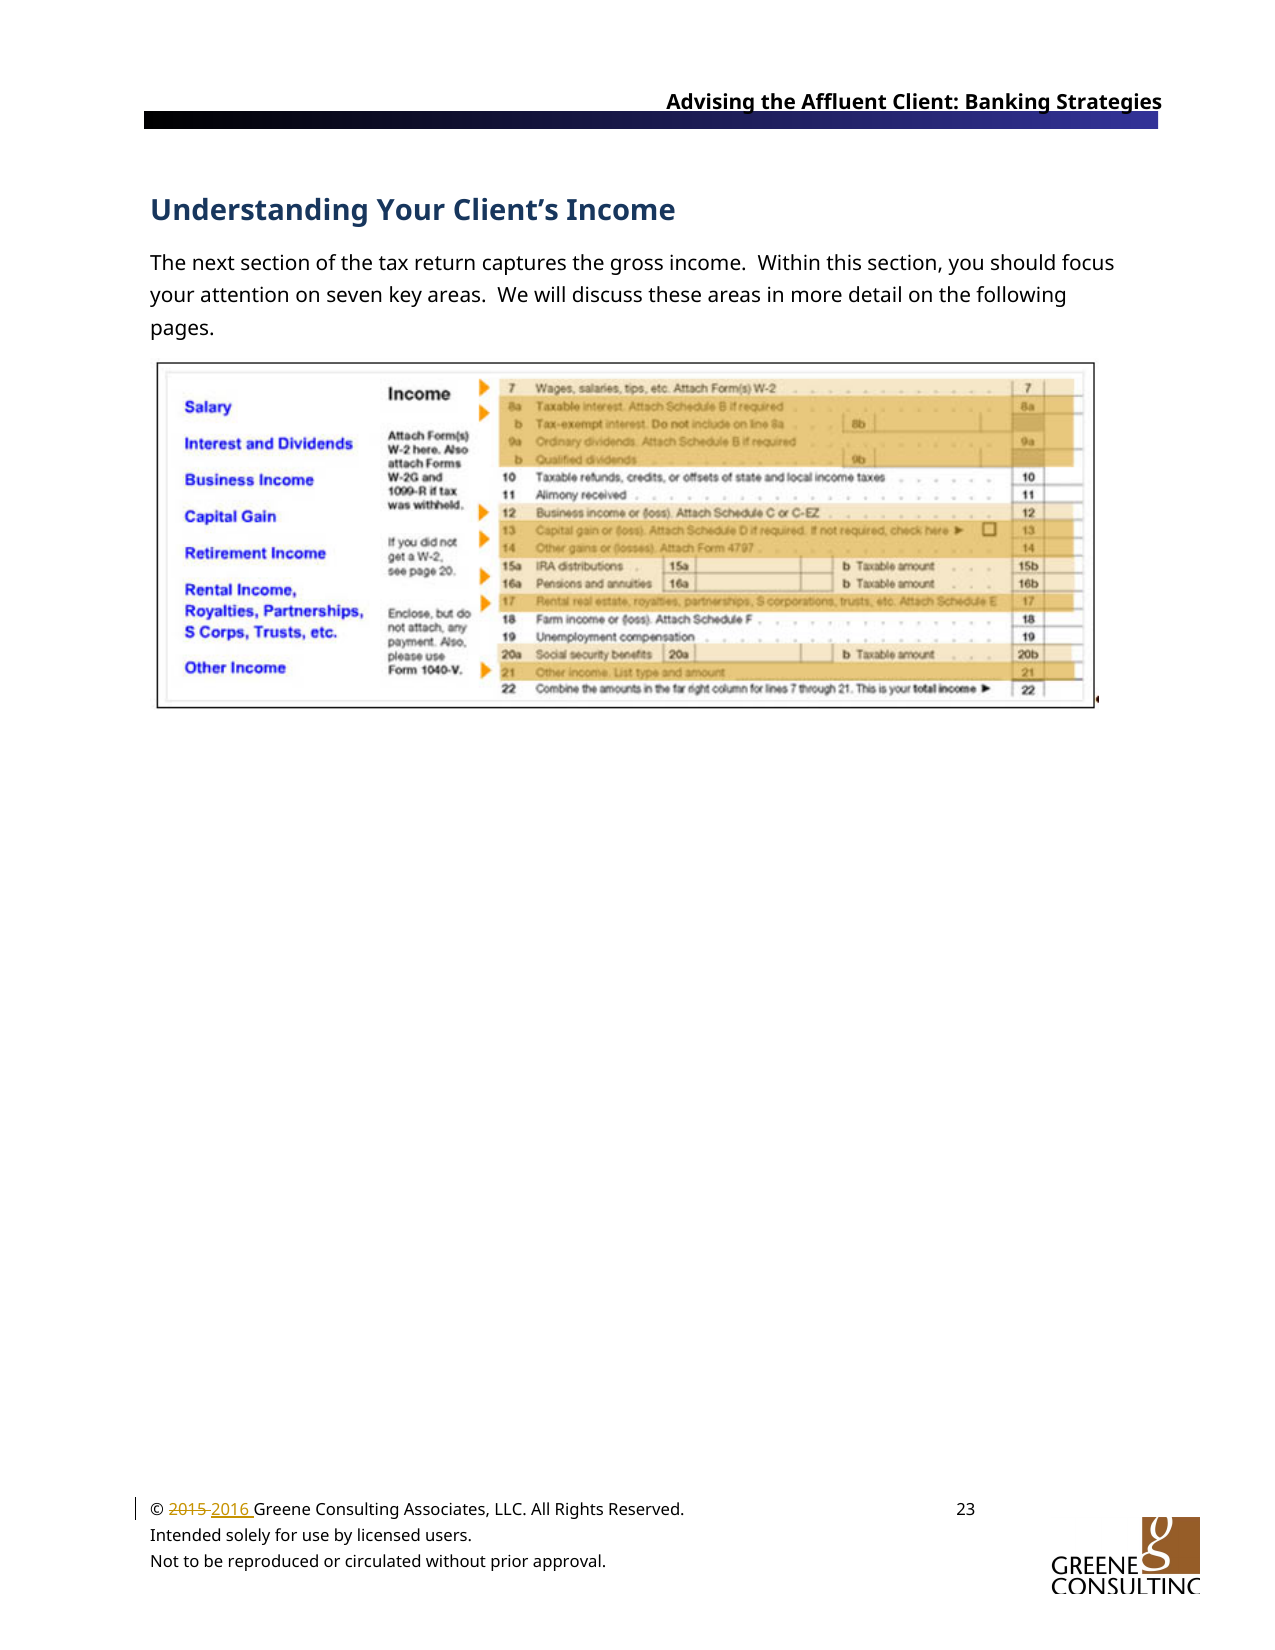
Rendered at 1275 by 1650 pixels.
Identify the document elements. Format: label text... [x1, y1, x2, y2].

picture [1050, 1517, 1200, 1593]
text The next section of the tax return captures the gross income. Within this section, you should focus your attention on seven key areas. We will discuss these areas in more detail on the following pages. [150, 248, 1125, 341]
subtitle Understanding Your Client’s Income [150, 189, 1125, 229]
picture [150, 358, 1099, 714]
